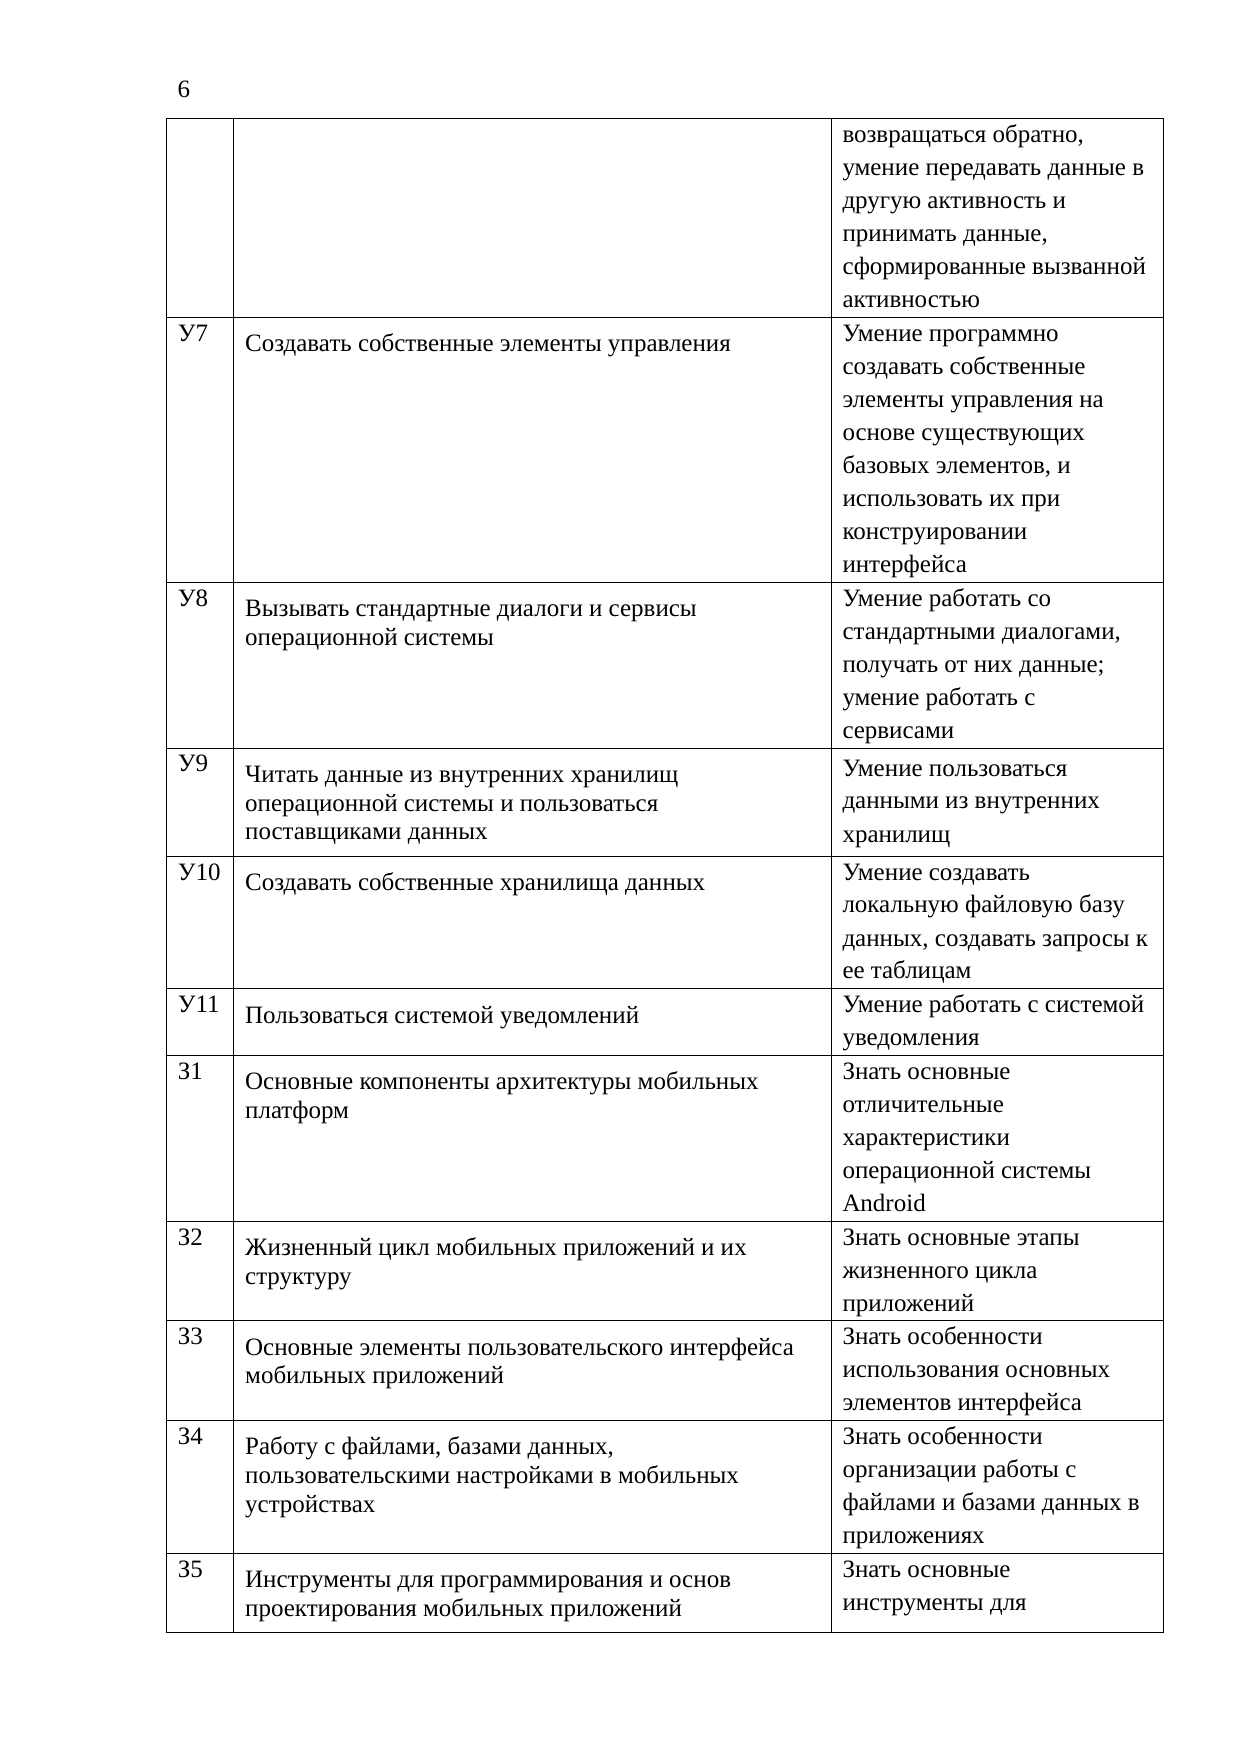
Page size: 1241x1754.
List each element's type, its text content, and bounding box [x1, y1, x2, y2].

table_cell Основные элементы пользовательского интерфейса мобильных приложений [234, 1321, 831, 1420]
table_cell Умение работать с системой уведомления [832, 989, 1163, 1055]
table_cell Знать особенности использования основных элементов интерфейса [832, 1321, 1163, 1420]
table_cell У9 [167, 749, 233, 856]
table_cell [832, 1554, 1163, 1632]
table_cell У8 [167, 583, 233, 747]
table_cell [234, 1554, 831, 1632]
table_cell Знать основные отличительные характеристики операционной системы Android [832, 1056, 1163, 1221]
table_cell Умение создавать локальную файловую базу данных, создавать запросы к ее таблицам [832, 857, 1163, 988]
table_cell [832, 119, 1163, 317]
table_cell Работу с файлами, базами данных, пользовательскими настройками в мобильных устройствах [234, 1421, 831, 1553]
table_cell Умение работать со стандартными диалогами, получать от них данные; умение работать с сервисами [832, 583, 1163, 747]
table_cell Знать особенности организации работы с файлами и базами данных в приложениях [832, 1421, 1163, 1553]
table_cell У7 [167, 318, 233, 582]
table_cell Пользоваться системой уведомлений [234, 989, 831, 1055]
table_cell Знать основные этапы жизненного цикла приложений [832, 1222, 1163, 1320]
table_cell Жизненный цикл мобильных приложений и их структуру [234, 1222, 831, 1320]
table_cell У10 [167, 857, 233, 988]
table_cell Вызывать стандартные диалоги и сервисы операционной системы [234, 583, 831, 747]
table_cell У6 [167, 119, 233, 317]
table_cell З2 [167, 1222, 233, 1320]
table_cell Умение пользоваться данными из внутренних хранилищ [832, 749, 1163, 856]
table_cell Умение программно создавать собственные элементы управления на основе существующих базовых элементов, и использовать их при конструировании интерфейса [832, 318, 1163, 582]
table_cell З3 [167, 1321, 233, 1420]
table_cell Читать данные из внутренних хранилищ операционной системы и пользоваться поставщиками данных [234, 749, 831, 856]
table_cell З5 [167, 1554, 233, 1632]
table_cell У11 [167, 989, 233, 1055]
table_cell Создавать собственные элементы управления [234, 318, 831, 582]
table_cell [234, 119, 831, 317]
table_cell З4 [167, 1421, 233, 1553]
table_cell Создавать собственные хранилища данных [234, 857, 831, 988]
table_cell Основные компоненты архитектуры мобильных платформ [234, 1056, 831, 1221]
table_cell З1 [167, 1056, 233, 1221]
